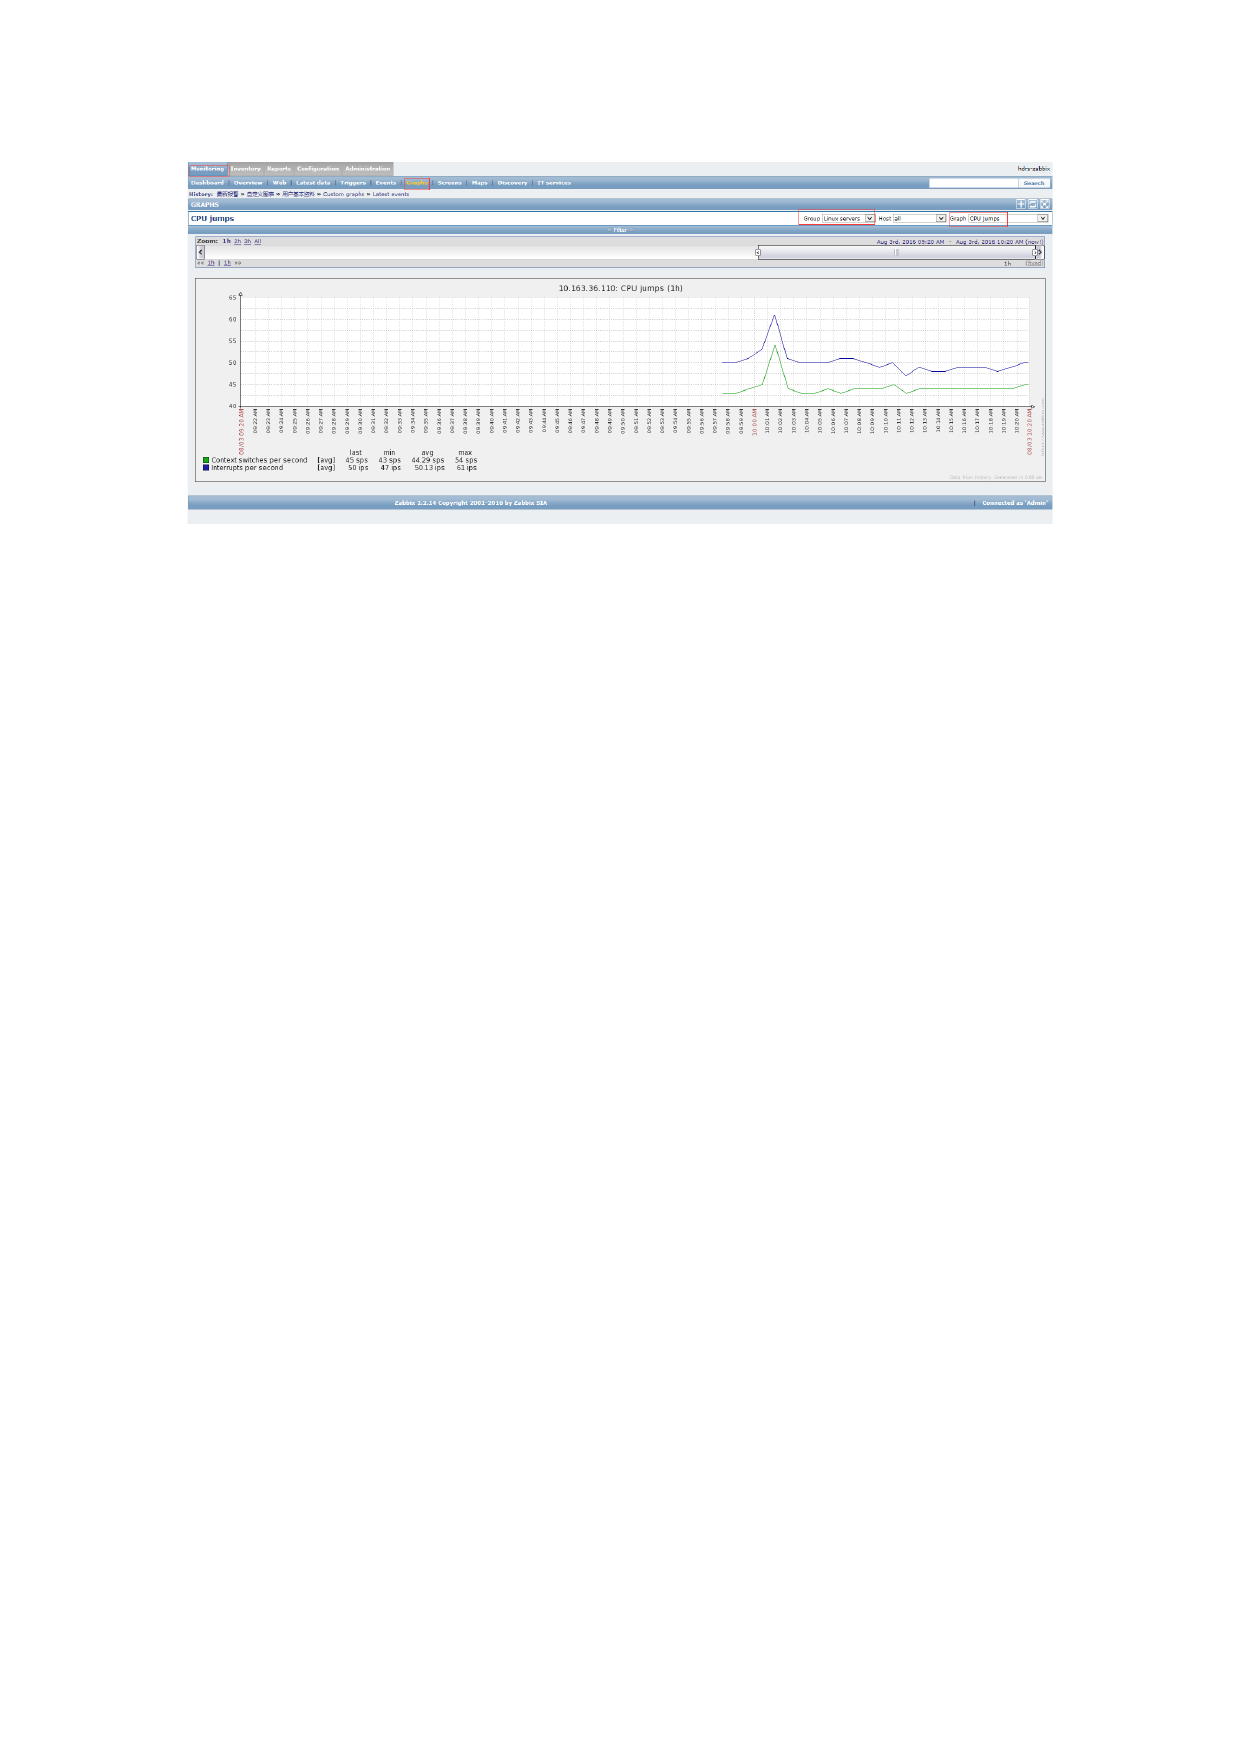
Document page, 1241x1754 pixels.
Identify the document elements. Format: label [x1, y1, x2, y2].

picture [187, 162, 1053, 524]
